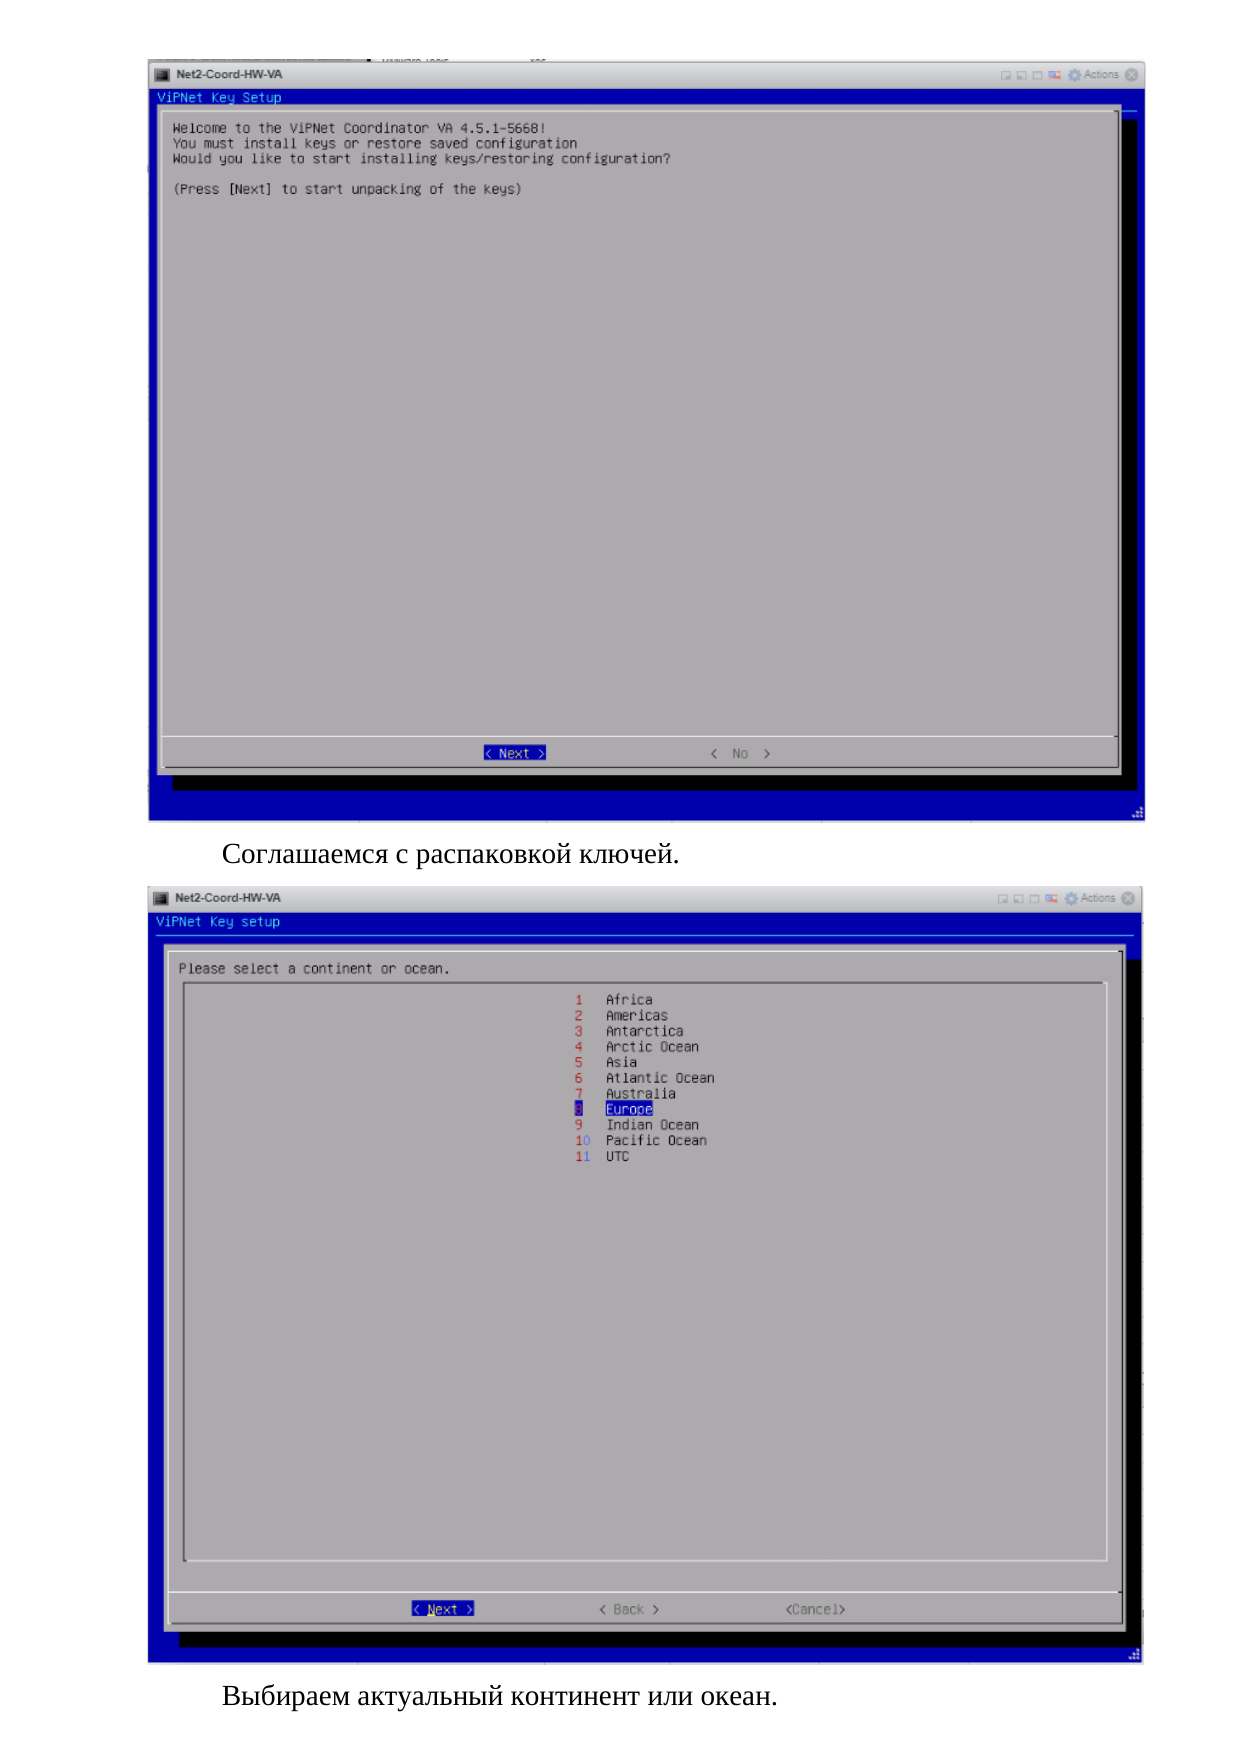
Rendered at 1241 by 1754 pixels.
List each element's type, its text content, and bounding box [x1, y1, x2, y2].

picture [147, 886, 1144, 1665]
text Соглашаемся с распаковкой ключей. [148, 836, 1211, 870]
picture [147, 59, 1146, 823]
text Выбираем актуальный континент или океан. [148, 1678, 1211, 1712]
